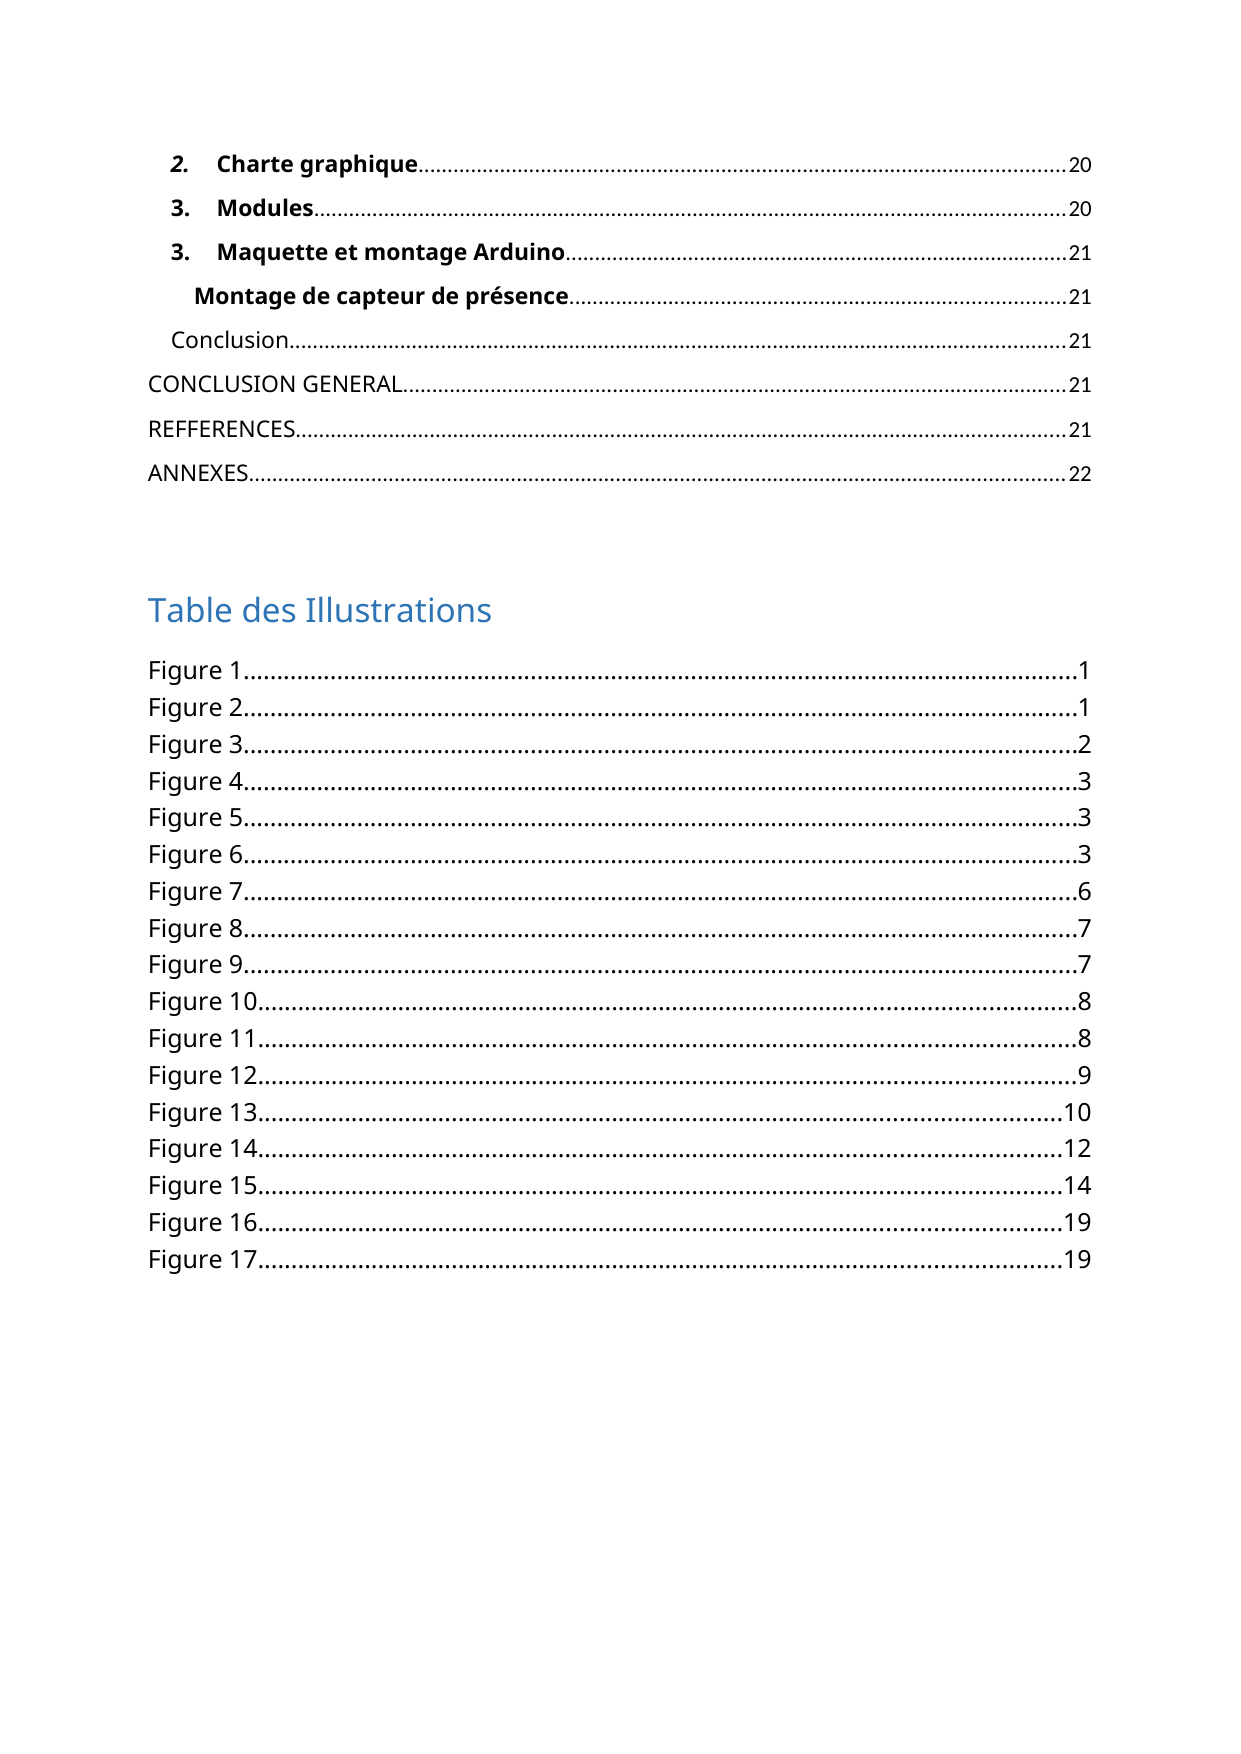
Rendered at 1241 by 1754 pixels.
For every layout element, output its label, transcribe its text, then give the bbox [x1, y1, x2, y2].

text Table des Illustrations [148, 587, 1093, 633]
text Figure 1 1 [148, 653, 1093, 687]
text Figure 9 7 [148, 947, 1093, 981]
text Figure 17 19 [148, 1241, 1093, 1275]
text Figure 4 3 [148, 763, 1093, 797]
text Figure 13 10 [148, 1094, 1093, 1128]
text Figure 5 3 [148, 800, 1093, 834]
text Figure 11 8 [148, 1021, 1093, 1055]
text Figure 10 8 [148, 984, 1093, 1018]
text Figure 3 2 [148, 726, 1093, 761]
text Figure 7 6 [148, 873, 1093, 908]
text Figure 6 3 [148, 837, 1093, 871]
text Figure 12 9 [148, 1057, 1093, 1091]
text Figure 2 1 [148, 690, 1093, 724]
text Figure 8 7 [148, 910, 1093, 944]
text Figure 14 12 [148, 1131, 1093, 1165]
text Figure 15 14 [148, 1168, 1093, 1202]
text Figure 16 19 [148, 1204, 1093, 1238]
